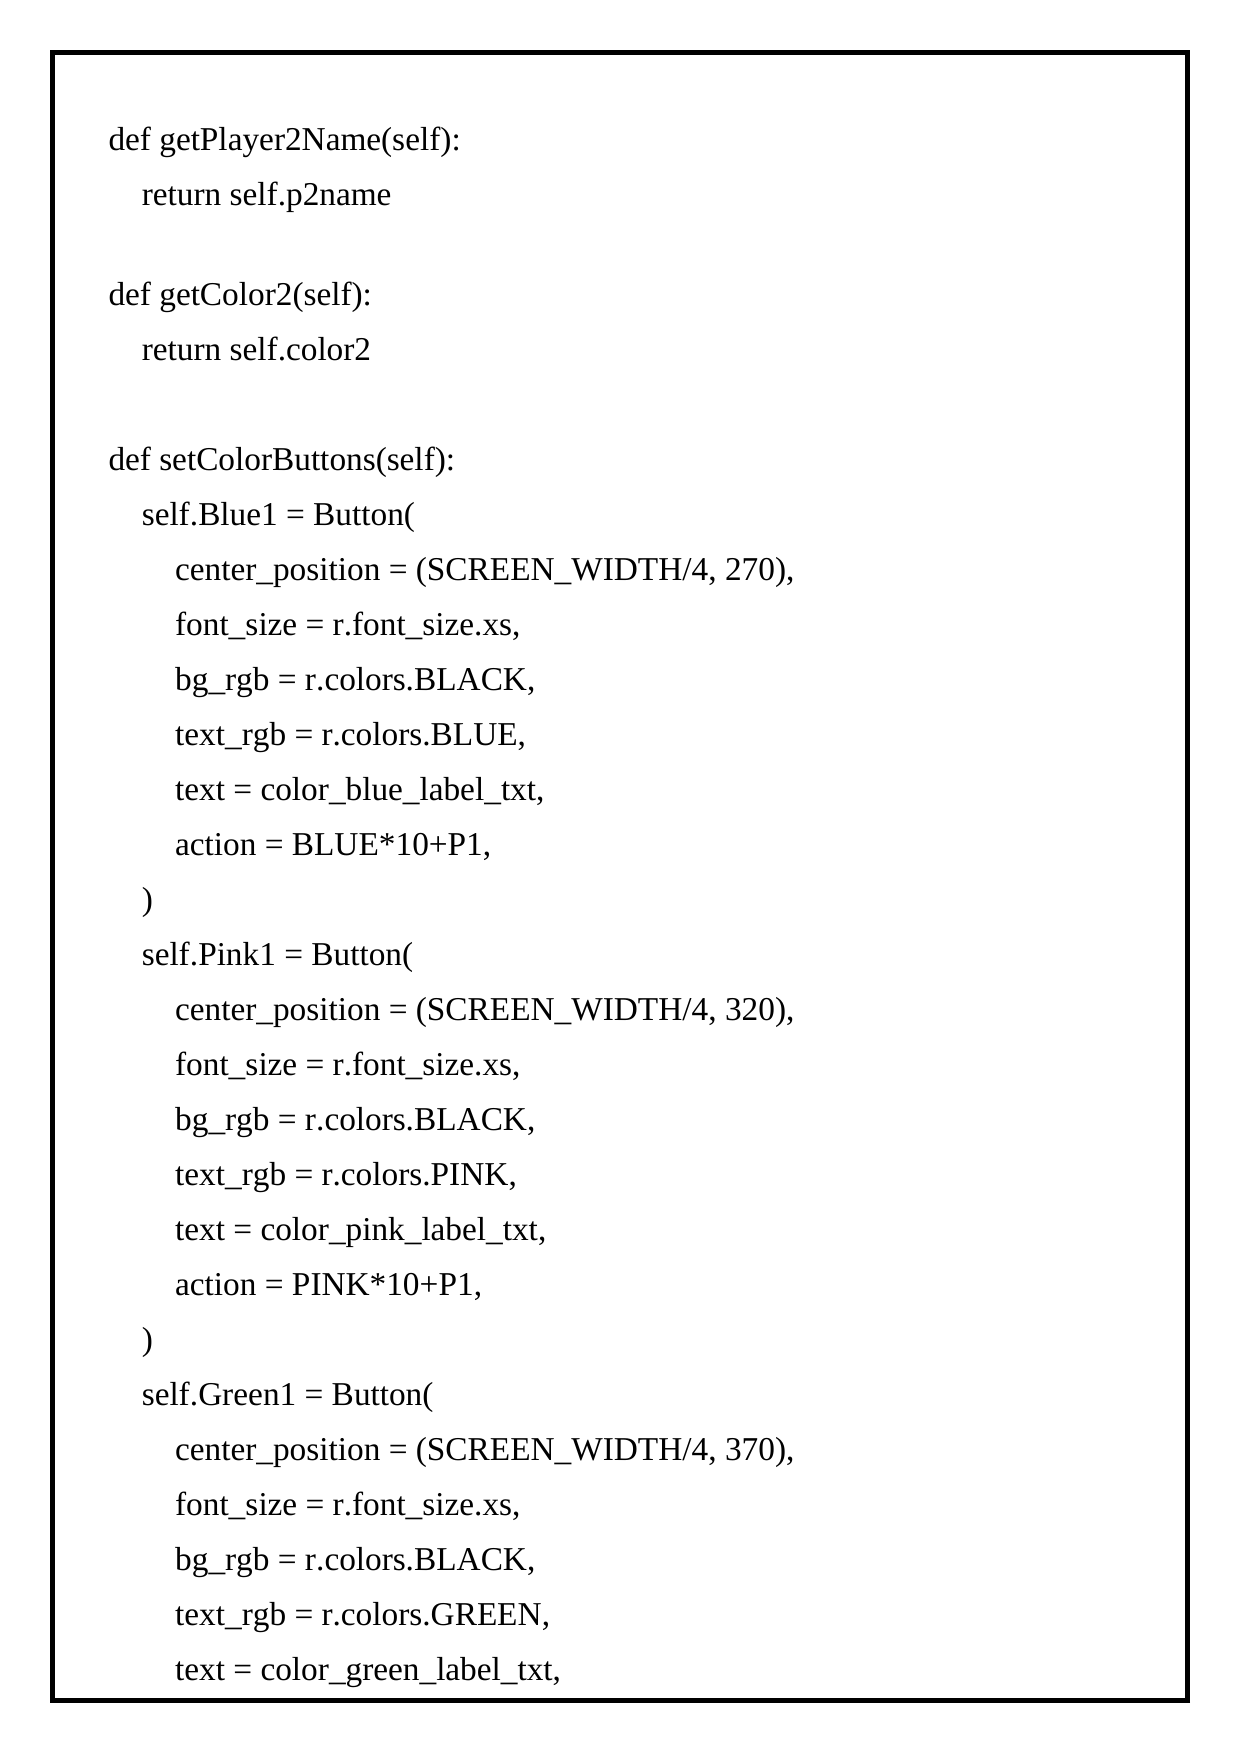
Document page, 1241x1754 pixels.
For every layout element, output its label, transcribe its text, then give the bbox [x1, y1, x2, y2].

text self.Blue1 = Button( [75, 494, 1165, 533]
text text = color_blue_label_txt, [75, 769, 1165, 808]
text self.Green1 = Button( [75, 1374, 1165, 1413]
text text = color_pink_label_txt, [75, 1209, 1165, 1248]
text font_size = r.font_size.xs, [75, 1484, 1165, 1523]
text self.Pink1 = Button( [75, 934, 1165, 973]
text text_rgb = r.colors.GREEN, [75, 1594, 1165, 1633]
text text_rgb = r.colors.BLUE, [75, 714, 1165, 753]
text text_rgb = r.colors.PINK, [75, 1154, 1165, 1193]
text ) [75, 1319, 1165, 1358]
text return self.p2name [75, 175, 1165, 213]
text font_size = r.font_size.xs, [75, 1044, 1165, 1083]
text text = color_green_label_txt, [75, 1649, 1165, 1688]
text font_size = r.font_size.xs, [75, 604, 1165, 643]
text bg_rgb = r.colors.BLACK, [75, 1099, 1165, 1138]
text center_position = (SCREEN_WIDTH/4, 270), [75, 549, 1165, 588]
text action = BLUE*10+P1, [75, 824, 1165, 863]
text center_position = (SCREEN_WIDTH/4, 370), [75, 1429, 1165, 1468]
text def setColorButtons(self): [75, 439, 1165, 478]
text def getPlayer2Name(self): [75, 120, 1165, 158]
text action = PINK*10+P1, [75, 1264, 1165, 1303]
text center_position = (SCREEN_WIDTH/4, 320), [75, 989, 1165, 1028]
text def getColor2(self): [75, 274, 1165, 313]
text return self.color2 [75, 329, 1165, 368]
text bg_rgb = r.colors.BLACK, [75, 659, 1165, 698]
text ) [75, 879, 1165, 918]
text bg_rgb = r.colors.BLACK, [75, 1539, 1165, 1578]
